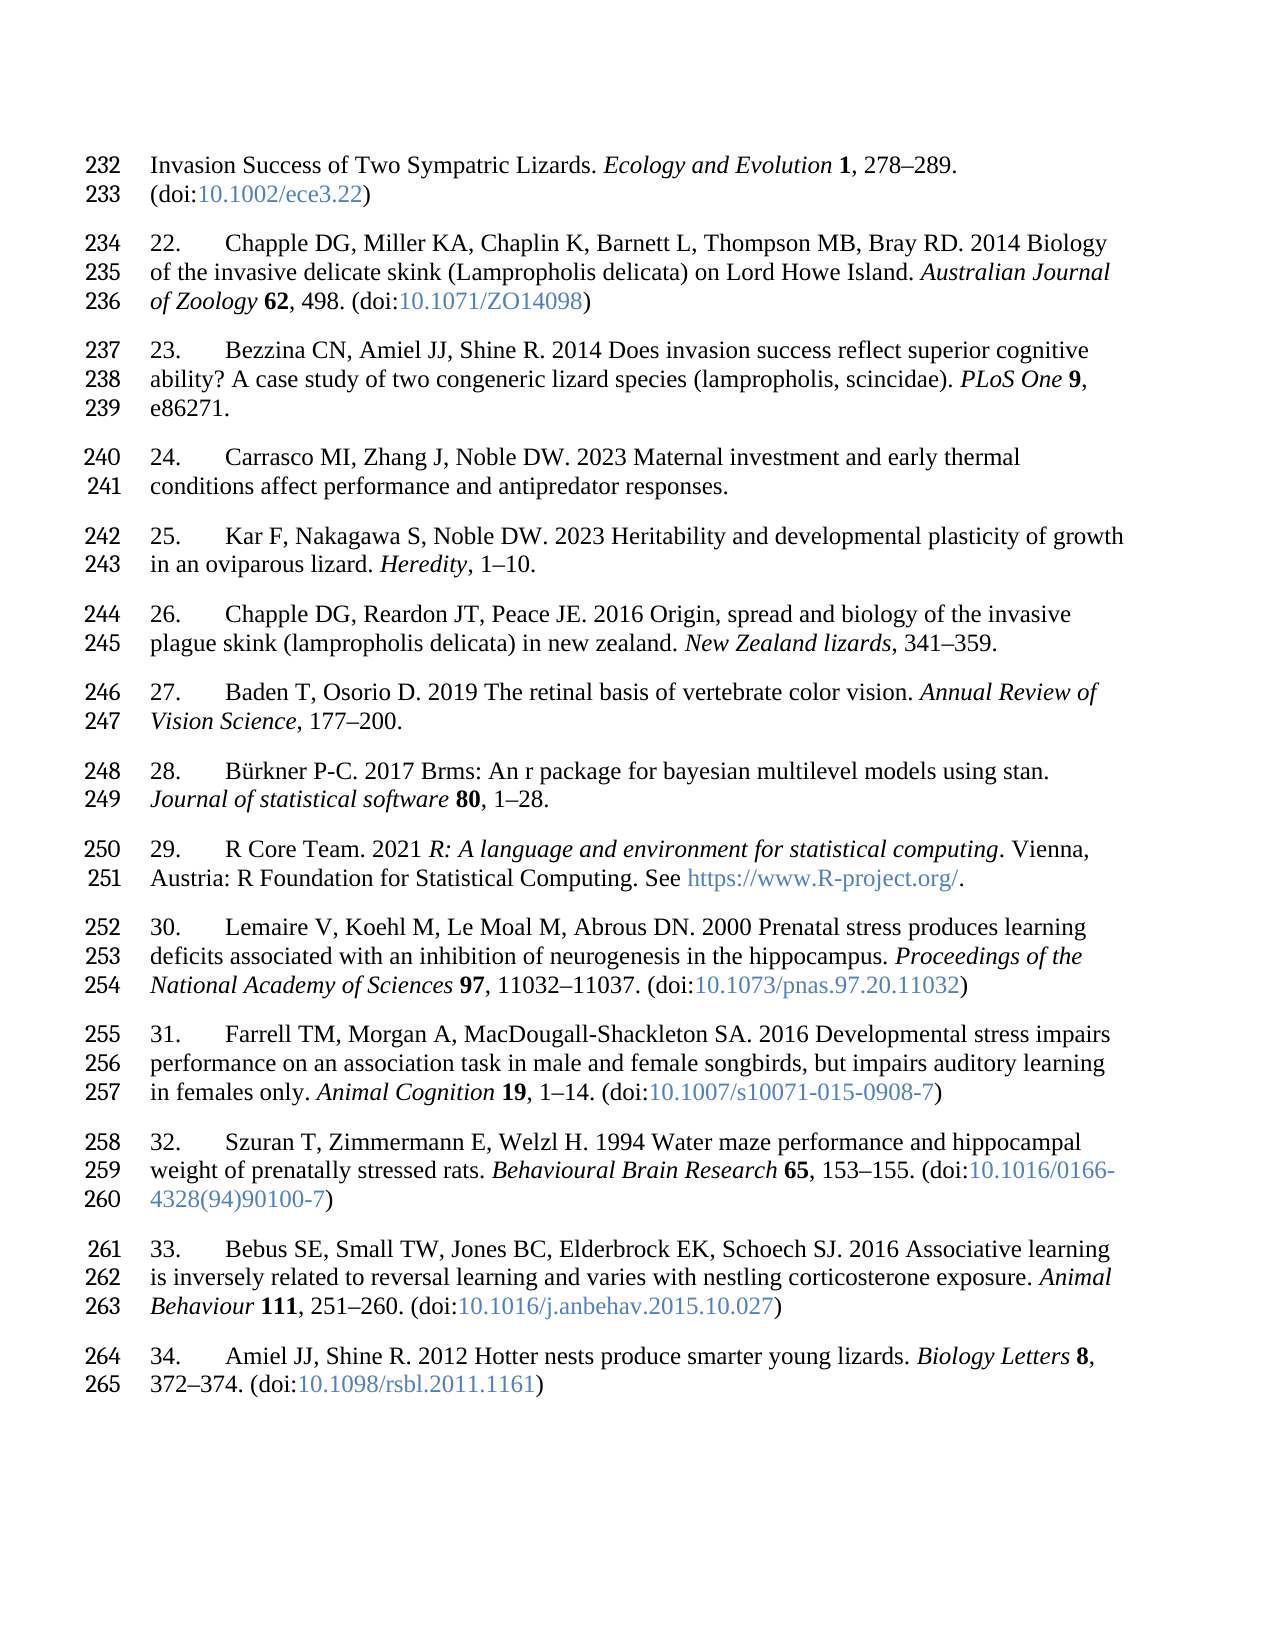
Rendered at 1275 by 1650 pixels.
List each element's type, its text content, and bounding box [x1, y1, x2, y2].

text 27. Baden T, Osorio D. 2019 The retinal basis of vertebrate color vision. Annual Review of Vision Science, 177–200. [150, 677, 1125, 735]
text 26. Chapple DG, Reardon JT, Peace JE. 2016 Origin, spread and biology of the invasive plague skink (lampropholis delicata) in new zealand. New Zealand lizards, 341–359. [150, 599, 1125, 657]
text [150, 150, 1125, 207]
text 30. Lemaire V, Koehl M, Le Moal M, Abrous DN. 2000 Prenatal stress produces learning deficits associated with an inhibition of neurogenesis in the hippocampus. Proceedings of the National Academy of Sciences 97, 11032–11037. (doi:10.1073/pnas.97.20.11032) [150, 912, 1125, 999]
text 28. Bürkner P-C. 2017 Brms: An r package for bayesian multilevel models using stan. Journal of statistical software 80, 1–28. [150, 756, 1125, 813]
text 24. Carrasco MI, Zhang J, Noble DW. 2023 Maternal investment and early thermal conditions affect performance and antipredator responses. [150, 442, 1125, 500]
text 23. Bezzina CN, Amiel JJ, Shine R. 2014 Does invasion success reflect superior cognitive ability? A case study of two congeneric lizard species (lampropholis, scincidae). PLoS One 9, e86271. [150, 335, 1125, 422]
text 25. Kar F, Nakagawa S, Noble DW. 2023 Heritability and developmental plasticity of growth in an oviparous lizard. Heredity, 1–10. [150, 521, 1125, 578]
text 29. R Core Team. 2021 R: A language and environment for statistical computing. Vienna, Austria: R Foundation for Statistical Computing. See https://www.R-project.org/. [150, 834, 1125, 892]
text 31. Farrell TM, Morgan A, MacDougall-Shackleton SA. 2016 Developmental stress impairs performance on an association task in male and female songbirds, but impairs auditory learning in females only. Animal Cognition 19, 1–14. (doi:10.1007/s10071-015-0908-7) [150, 1019, 1125, 1106]
text 22. Chapple DG, Miller KA, Chaplin K, Barnett L, Thompson MB, Bray RD. 2014 Biology of the invasive delicate skink (Lampropholis delicata) on Lord Howe Island. Australian Journal of Zoology 62, 498. (doi:10.1071/ZO14098) [150, 228, 1125, 314]
text 33. Bebus SE, Small TW, Jones BC, Elderbrock EK, Schoech SJ. 2016 Associative learning is inversely related to reversal learning and varies with nestling corticosterone exposure. Animal Behaviour 111, 251–260. (doi:10.1016/j.anbehav.2015.10.027) [150, 1234, 1125, 1320]
text 32. Szuran T, Zimmermann E, Welzl H. 1994 Water maze performance and hippocampal weight of prenatally stressed rats. Behavioural Brain Research 65, 153–155. (doi:10.1016/0166-4328(94)90100-7) [150, 1127, 1125, 1213]
text 34. Amiel JJ, Shine R. 2012 Hotter nests produce smarter young lizards. Biology Letters 8, 372–374. (doi:10.1098/rsbl.2011.1161) [150, 1341, 1125, 1398]
